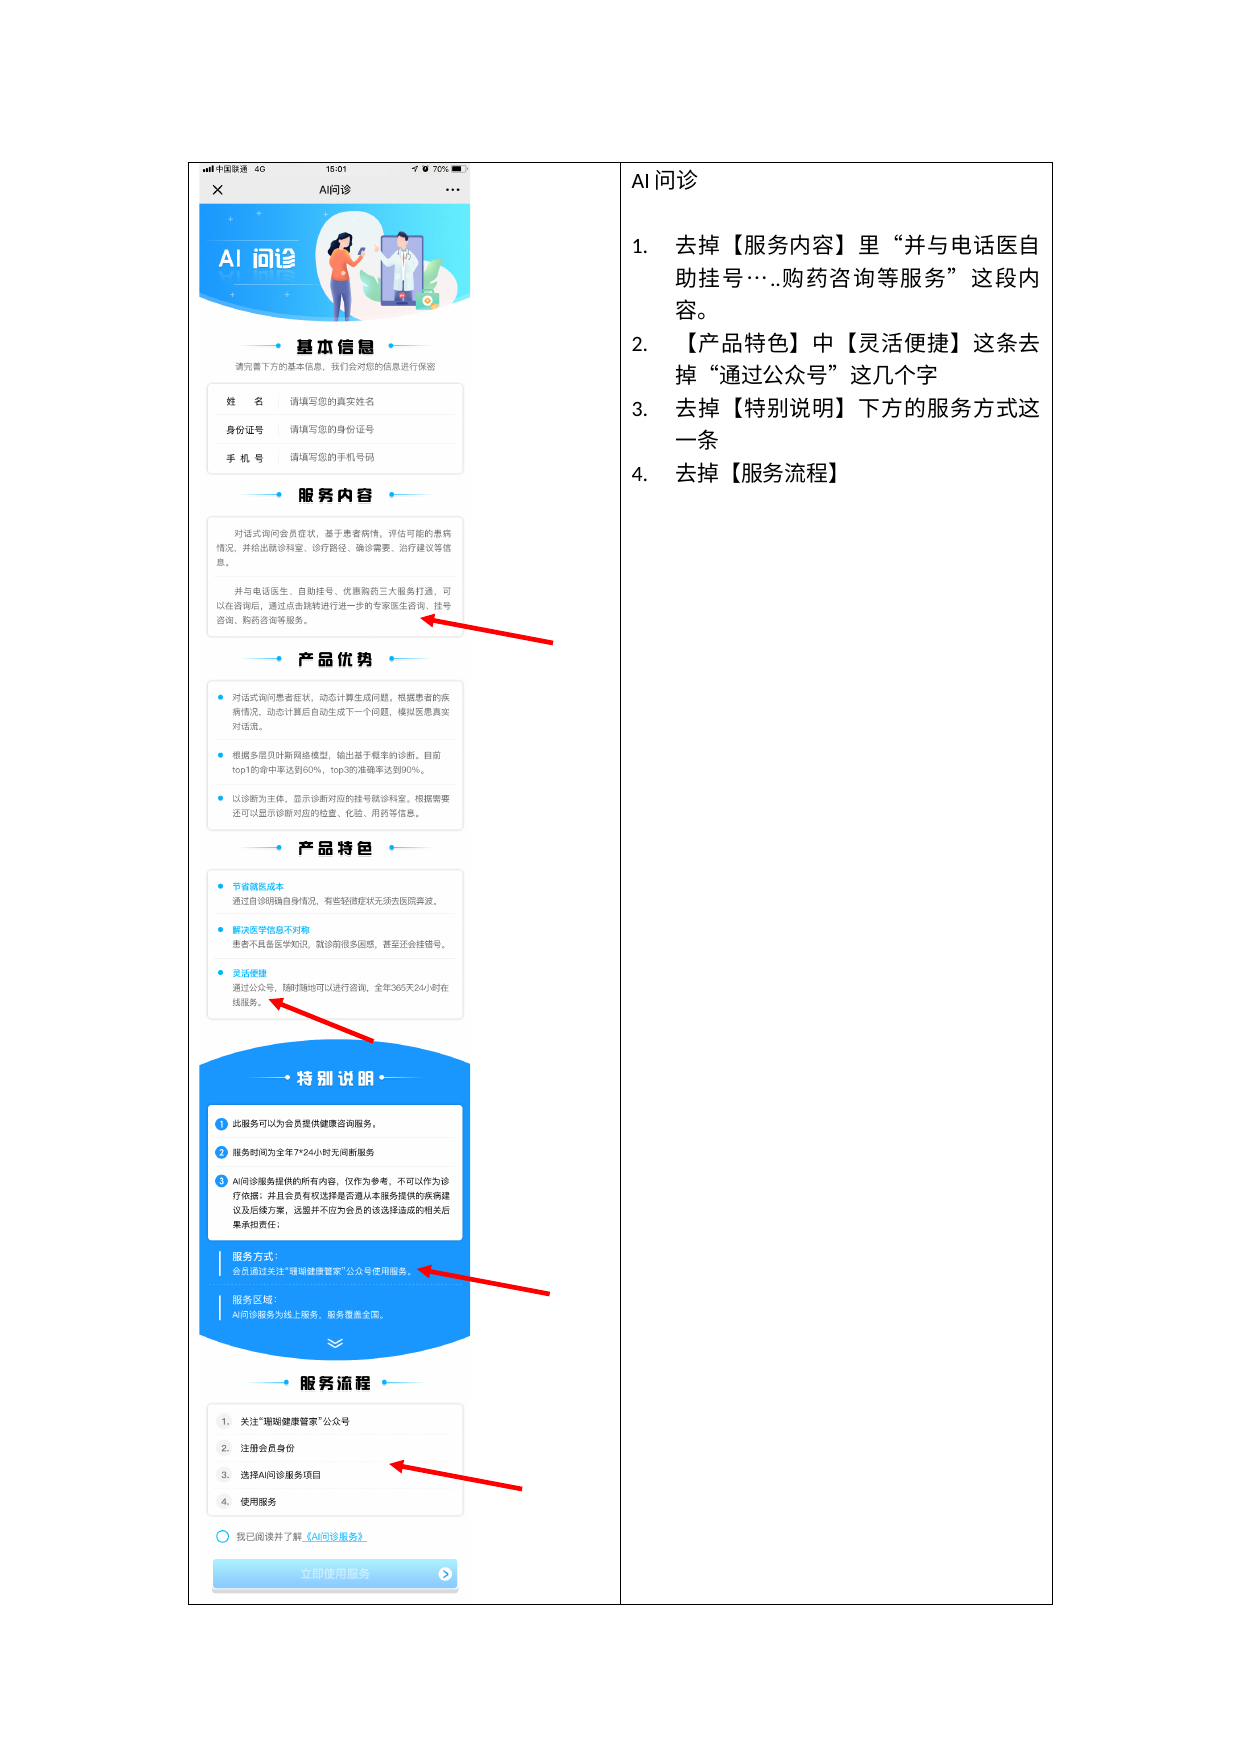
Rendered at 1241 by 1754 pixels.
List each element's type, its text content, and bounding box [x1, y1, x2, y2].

table_header AI问诊 去掉【服务内容】里“并与电话医自助挂号…..购药咨询等服务”这段内容。 【产品特色】中【灵活便捷】这条去掉“通过公众号”这几个字 去掉【特别说明】下方的服务方式这一条 去掉【服务流程】 [621, 163, 1052, 1604]
table_header [189, 163, 199, 1604]
table_header [471, 163, 620, 1604]
picture [199, 163, 471, 1604]
